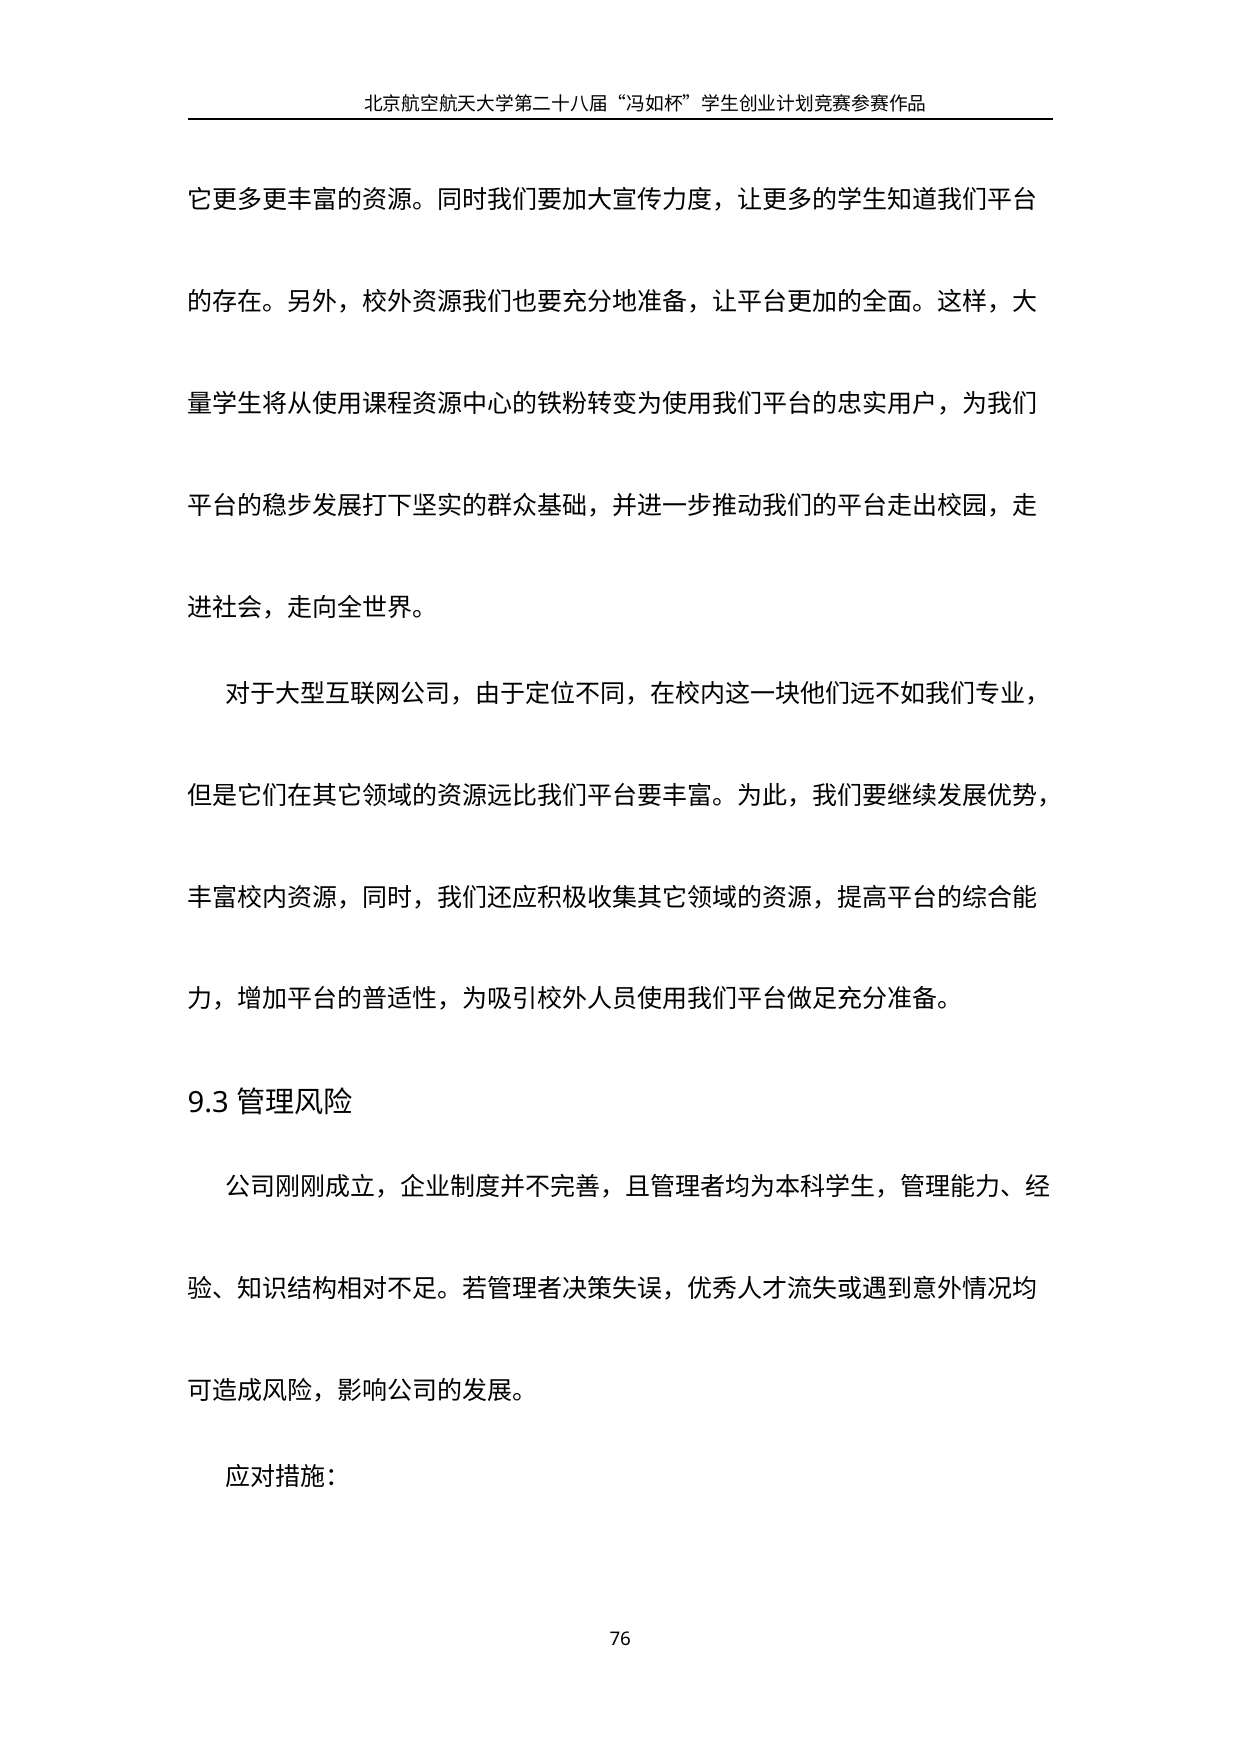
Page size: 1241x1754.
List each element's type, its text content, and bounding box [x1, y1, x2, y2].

text 公司刚刚成立，企业制度并不完善，且管理者均为本科学生，管理能力、经验、知识结构相对不足。若管理者决策失误，优秀人才流失或遇到意外情况均可造成风险，影响公司的发展。 [187, 1151, 1053, 1423]
subtitle 9.3 管理风险 [187, 1066, 1053, 1134]
text 对于大型互联网公司，由于定位不同，在校内这一块他们远不如我们专业，但是它们在其它领域的资源远比我们平台要丰富。为此，我们要继续发展优势，丰富校内资源，同时，我们还应积极收集其它领域的资源，提高平台的综合能力，增加平台的普适性，为吸引校外人员使用我们平台做足充分准备。 [187, 657, 1053, 1031]
text 应对措施： [187, 1441, 1053, 1509]
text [187, 164, 1053, 639]
